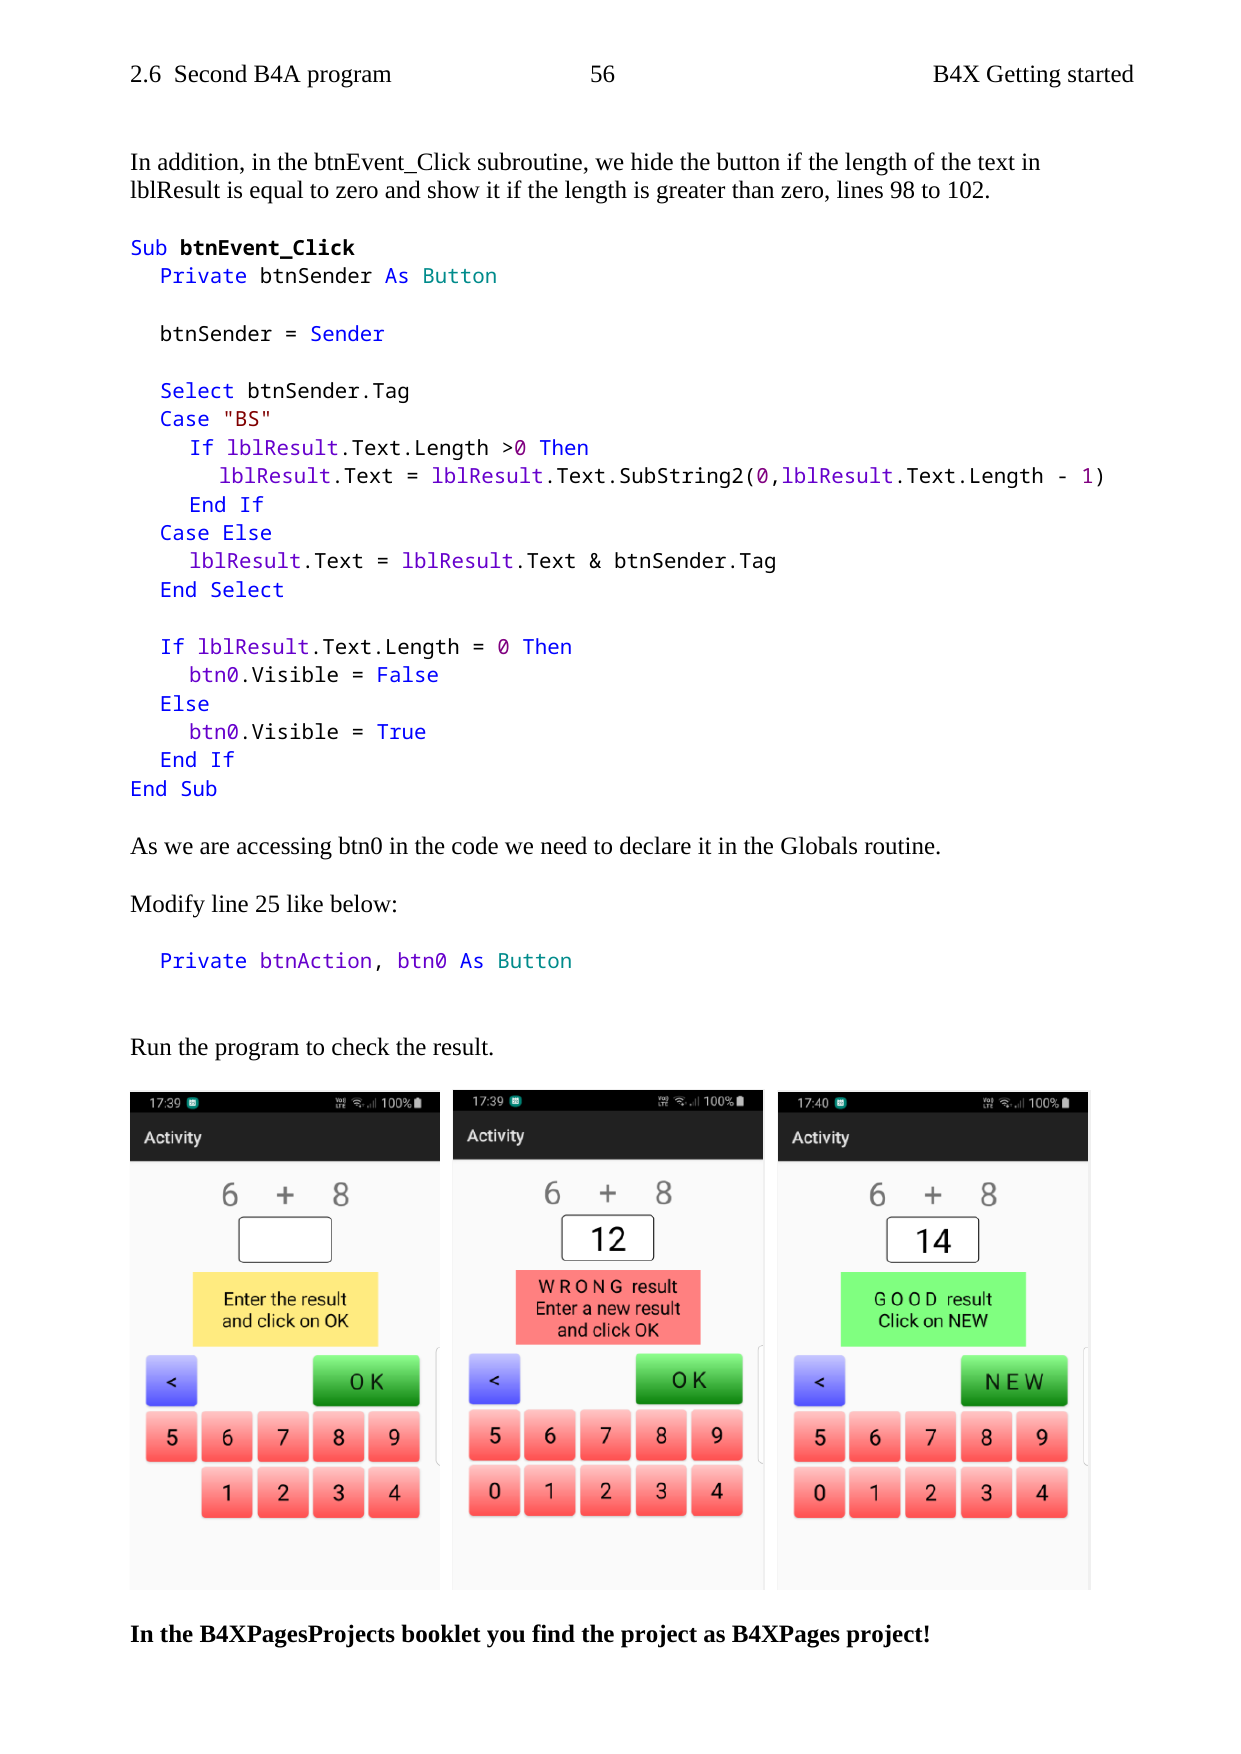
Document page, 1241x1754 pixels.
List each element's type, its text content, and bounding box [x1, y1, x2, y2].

text End Select [130, 575, 1134, 603]
text lblResult.Text = lblResult.Text.SubString2(0,lblResult.Text.Length - 1) [130, 461, 1134, 490]
text Sub btnEvent_Click [130, 233, 1134, 262]
text Run the program to check the result. [130, 1032, 1134, 1061]
text btnSender = Sender [130, 319, 1134, 347]
text Private btnAction, btn0 As Button [130, 946, 1134, 975]
text lblResult.Text = lblResult.Text & btnSender.Tag [130, 547, 1134, 575]
picture [452, 1089, 765, 1590]
text In addition, in the btnEvent_Click subroutine, we hide the button if the length of the text in lblResult is equal to zero and show it if the length is greater than zero, lines 98 to 102. [130, 147, 1134, 204]
text Case "BS" [130, 404, 1134, 433]
text If lblResult.Text.Length = 0 Then [130, 632, 1134, 660]
text Case Else [130, 518, 1134, 547]
picture [129, 1090, 440, 1590]
text btn0.Visible = False [130, 660, 1134, 689]
text Private btnSender As Button [130, 262, 1134, 290]
text btn0.Visible = True [130, 717, 1134, 746]
text End Sub [130, 774, 1134, 802]
text Else [130, 689, 1134, 717]
text End If [130, 746, 1134, 774]
picture [777, 1090, 1091, 1590]
text Select btnSender.Tag [130, 376, 1134, 404]
text End If [130, 490, 1134, 518]
text If lblResult.Text.Length >0 Then [130, 433, 1134, 461]
text As we are accessing btn0 in the code we need to declare it in the Globals routine. [130, 831, 1134, 860]
text In the B4XPagesProjects booklet you find the project as B4XPages project! [130, 1619, 1134, 1647]
text Modify line 25 like below: [130, 889, 1134, 917]
